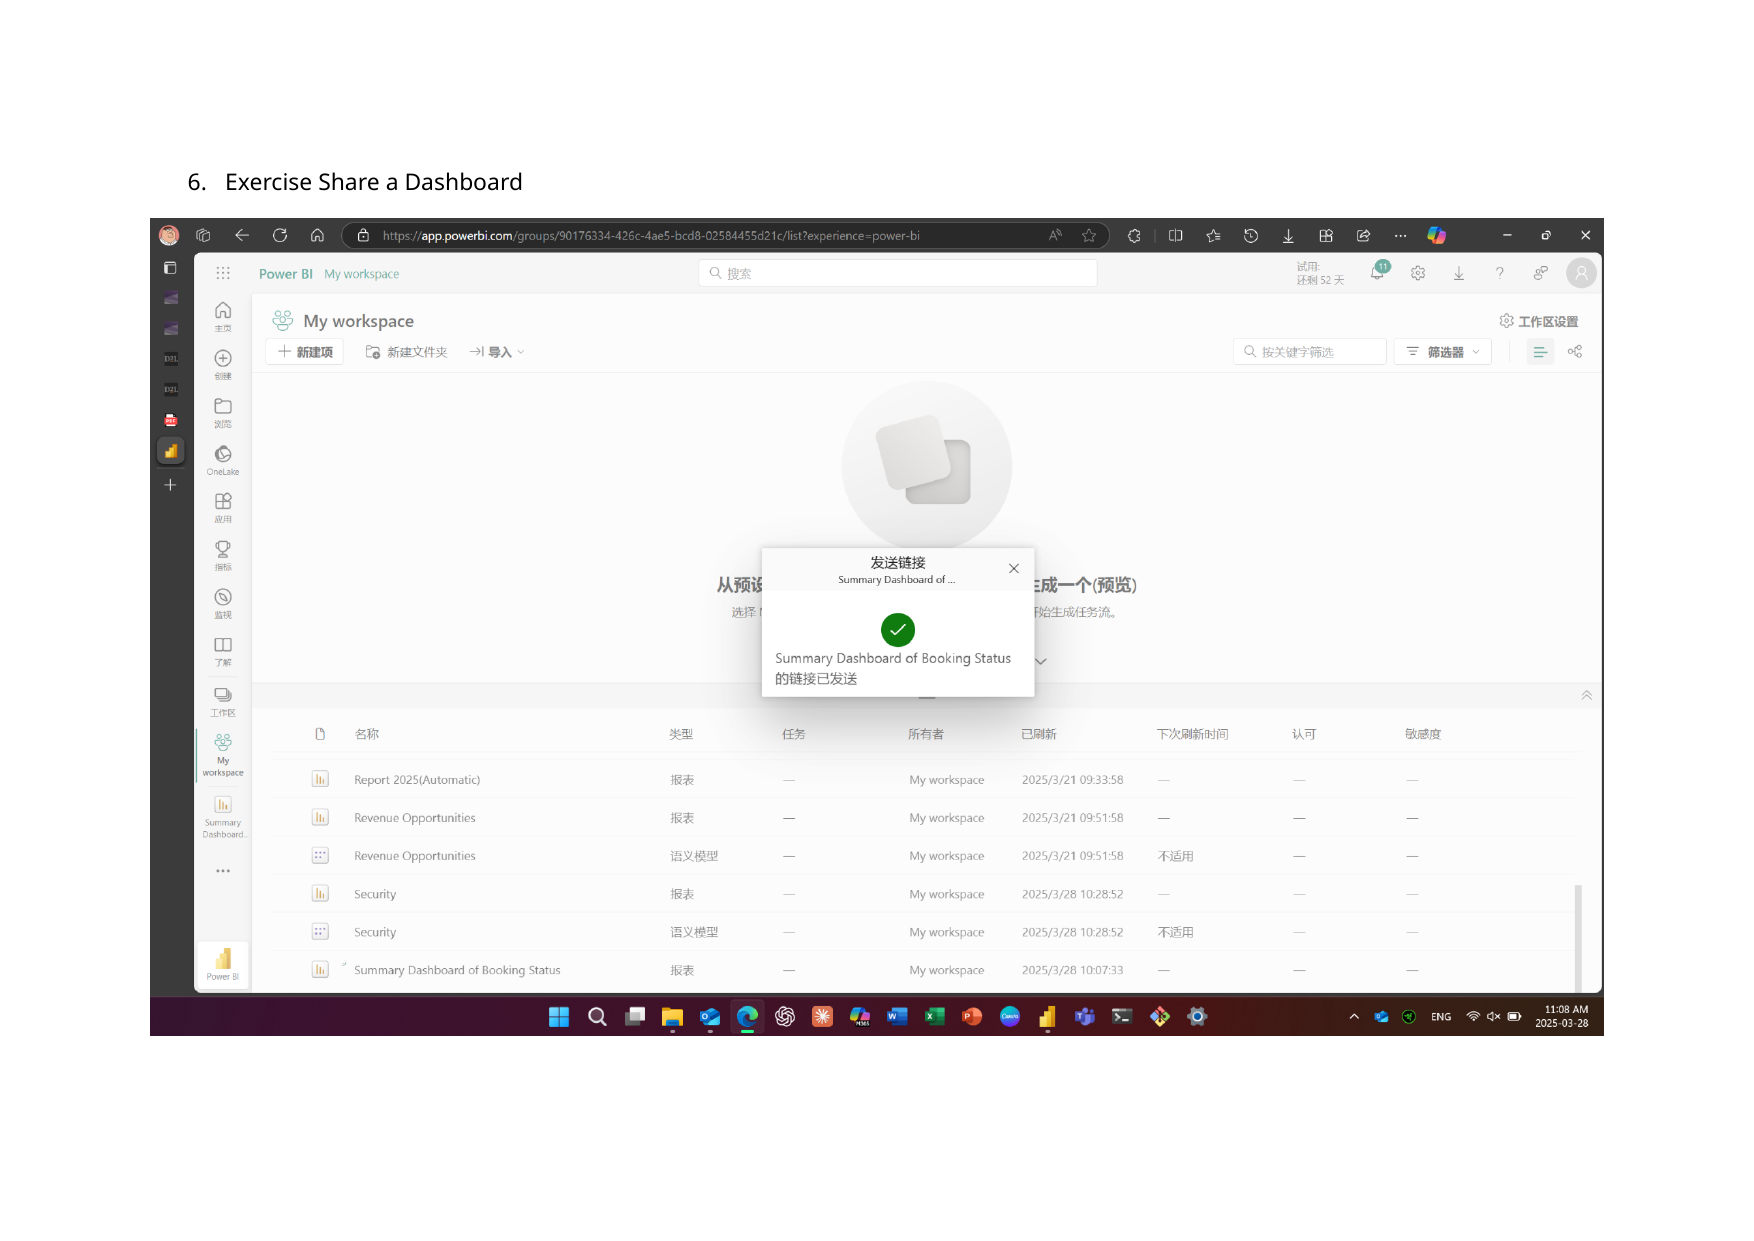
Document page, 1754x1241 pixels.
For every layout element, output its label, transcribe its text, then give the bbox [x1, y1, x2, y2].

list Exercise Share a Dashboard [187, 165, 1604, 198]
picture [150, 218, 1604, 1036]
